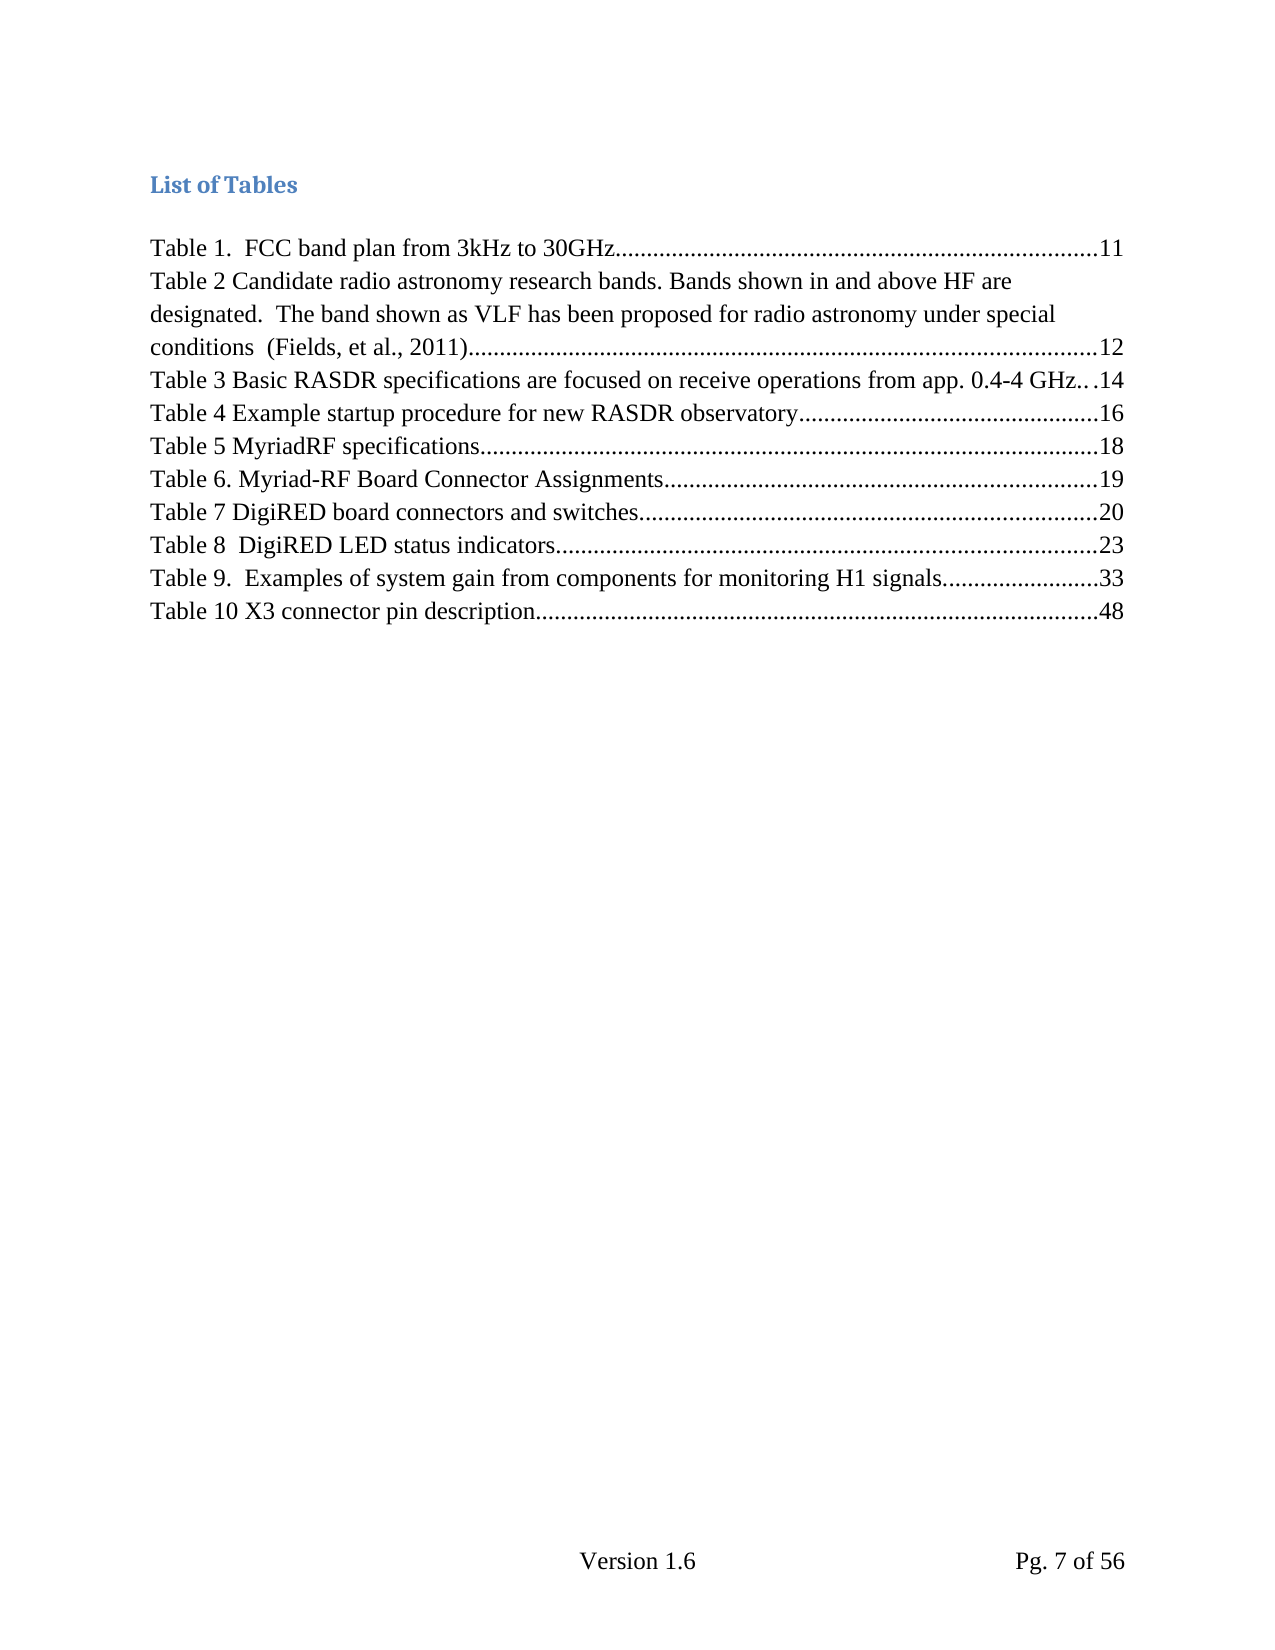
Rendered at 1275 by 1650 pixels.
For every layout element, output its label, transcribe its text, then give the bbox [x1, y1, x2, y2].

text Table 10 X3 connector pin description [150, 596, 1125, 625]
text Table 2 Candidate radio astronomy research bands. Bands shown in and above HF are designated. The band shown as VLF has been proposed for radio astronomy under special conditions (Fields, et al., 2011) 12 [150, 266, 1125, 361]
text Table 8 DigiRED LED status indicators. 23 [150, 530, 1125, 559]
text Table 6. Myriad-RF Board Connector Assignments 19 [150, 464, 1125, 493]
text Table 4 Example startup procedure for new RASDR observatory 16 [150, 398, 1125, 427]
subtitle List of Tables [150, 171, 1125, 199]
text Table 7 DigiRED board connectors and switches. 20 [150, 497, 1125, 526]
text Table 3 Basic RASDR specifications are focused on receive operations from app. 0.4-4 GHz. 14 [150, 365, 1125, 394]
text Table 5 MyriadRF specifications. 18 [150, 431, 1125, 460]
text Table 1. FCC band plan from 3kHz to 30GHz. 11 [150, 233, 1125, 262]
text Table 9. Examples of system gain from components for monitoring H1 signals. 33 [150, 563, 1125, 592]
